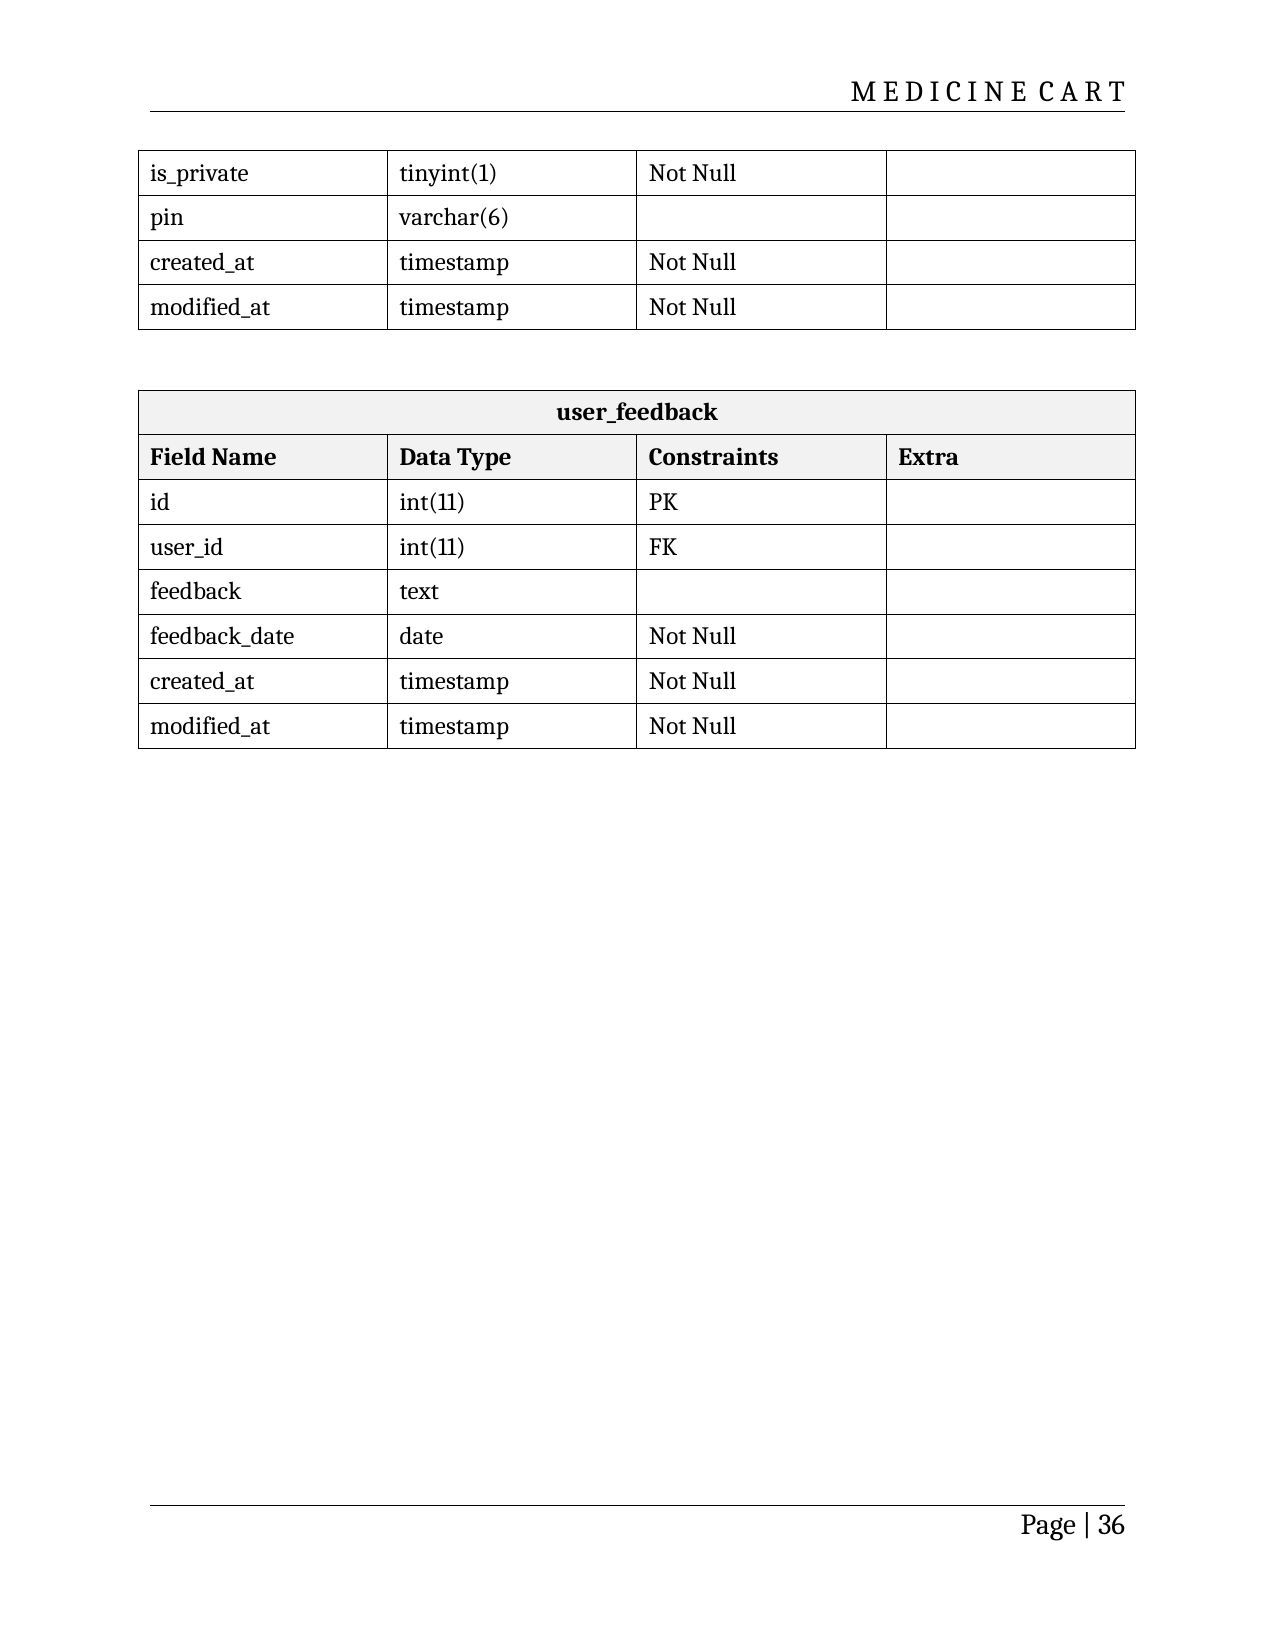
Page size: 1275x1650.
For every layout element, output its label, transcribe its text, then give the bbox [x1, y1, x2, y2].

table_cell created_at [139, 659, 387, 703]
table_cell is_private [139, 151, 387, 195]
table_cell Field Name [139, 435, 387, 479]
table_cell varchar(6) [388, 196, 636, 239]
table_cell id [139, 480, 387, 524]
table_cell pin [139, 196, 387, 239]
table_header user_feedback [139, 391, 1135, 434]
table_cell [887, 570, 1135, 613]
table_cell [887, 659, 1135, 703]
table_cell text [388, 570, 636, 613]
table_cell [887, 285, 1135, 329]
table_cell date [388, 615, 636, 658]
table_cell modified_at [139, 704, 387, 748]
table_cell user_id [139, 525, 387, 569]
table_cell Not Null [637, 704, 886, 748]
table_cell timestamp [388, 241, 636, 284]
table_cell [887, 151, 1135, 195]
table_cell [887, 196, 1135, 239]
table_cell [637, 570, 886, 613]
table_cell int(11) [388, 480, 636, 524]
table_cell modified_at [139, 285, 387, 329]
table_cell timestamp [388, 659, 636, 703]
table_cell PK [637, 480, 886, 524]
table_cell Constraints [637, 435, 886, 479]
table_cell [887, 241, 1135, 284]
table_cell timestamp [388, 285, 636, 329]
table_cell timestamp [388, 704, 636, 748]
table_cell [887, 480, 1135, 524]
table_cell feedback_date [139, 615, 387, 658]
table_cell [637, 196, 886, 239]
table_cell [887, 704, 1135, 748]
table_cell Extra [887, 435, 1135, 479]
table_cell Not Null [637, 151, 886, 195]
table_cell [887, 615, 1135, 658]
table_cell FK [637, 525, 886, 569]
table_cell created_at [139, 241, 387, 284]
table_cell Data Type [388, 435, 636, 479]
table_cell Not Null [637, 241, 886, 284]
table_cell int(11) [388, 525, 636, 569]
table_cell Not Null [637, 615, 886, 658]
table_cell feedback [139, 570, 387, 613]
table_cell [887, 525, 1135, 569]
table_cell tinyint(1) [388, 151, 636, 195]
table_cell Not Null [637, 285, 886, 329]
table_cell Not Null [637, 659, 886, 703]
